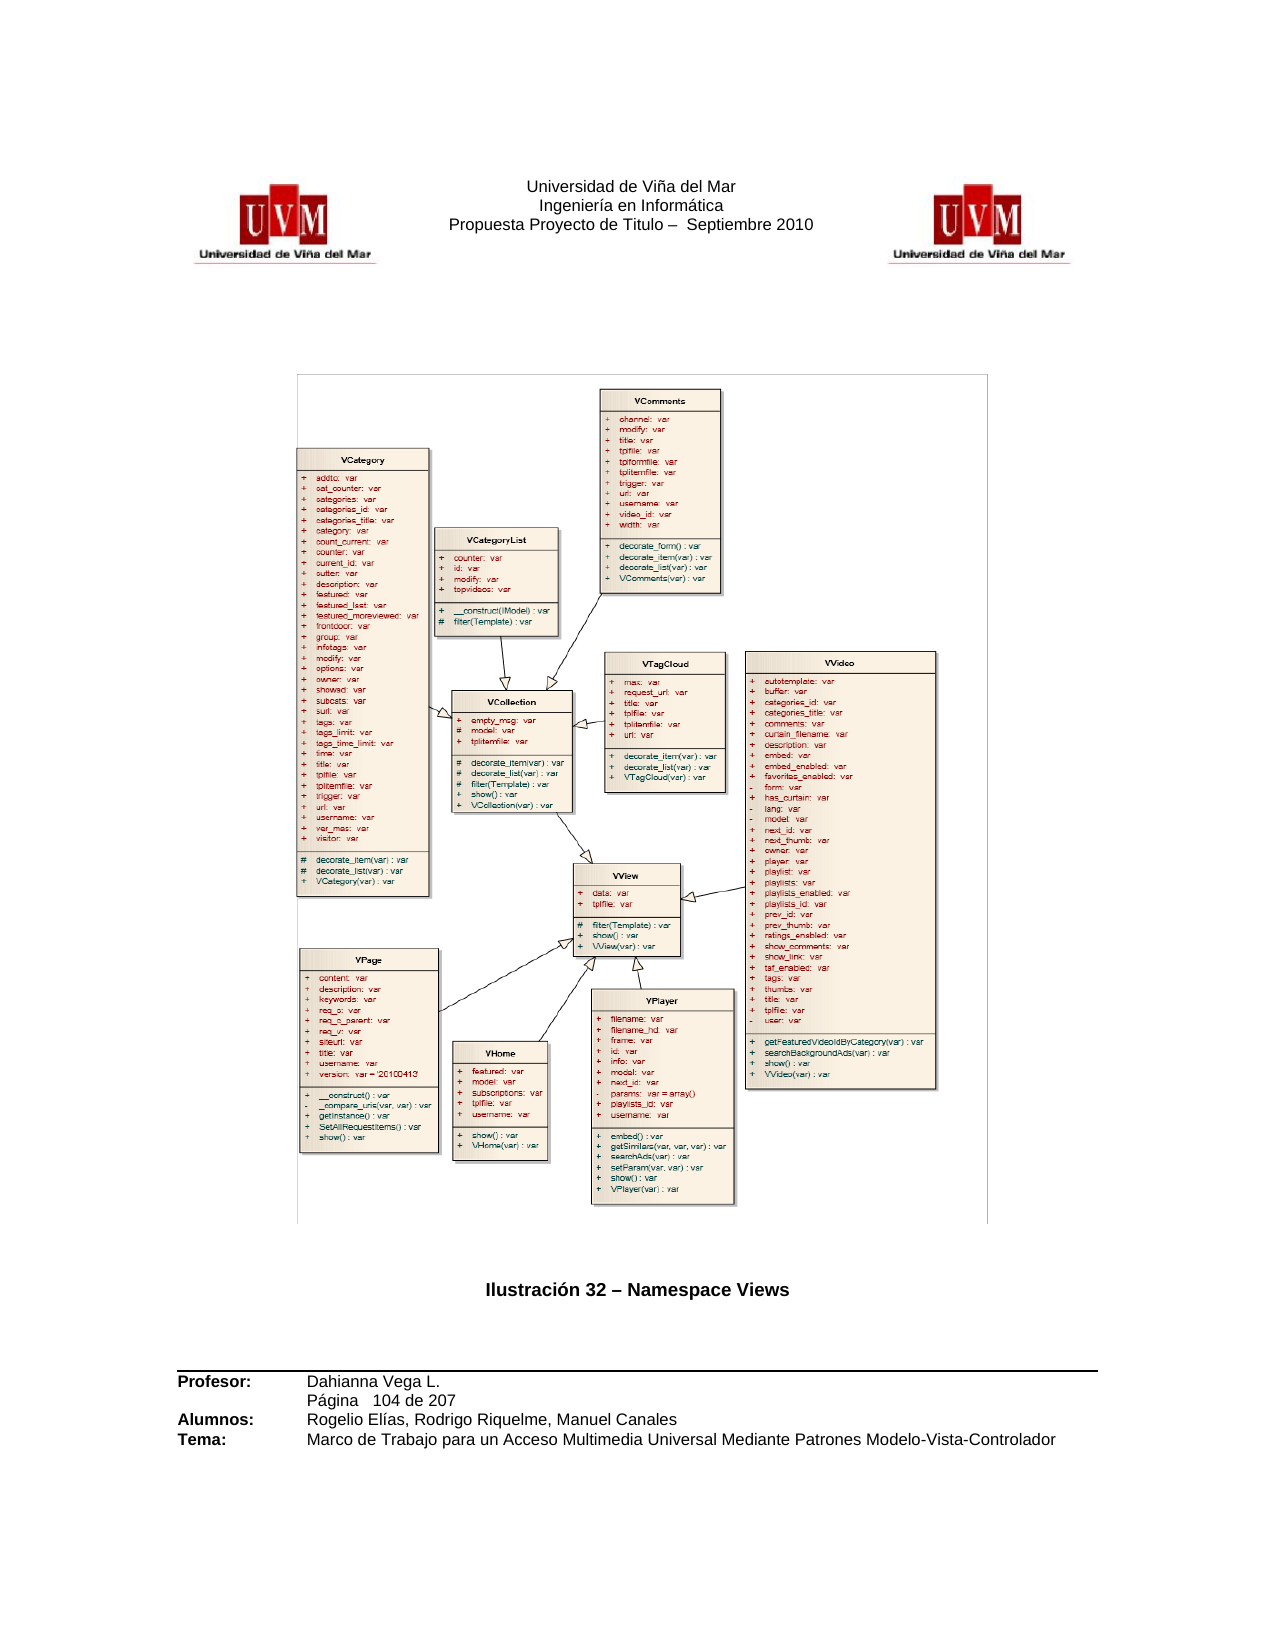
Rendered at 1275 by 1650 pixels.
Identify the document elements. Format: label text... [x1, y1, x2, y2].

picture [871, 176, 1084, 267]
picture [267, 346, 1008, 1244]
text Ilustración 32 – Namespace Views [177, 1279, 1098, 1301]
picture [177, 176, 390, 267]
